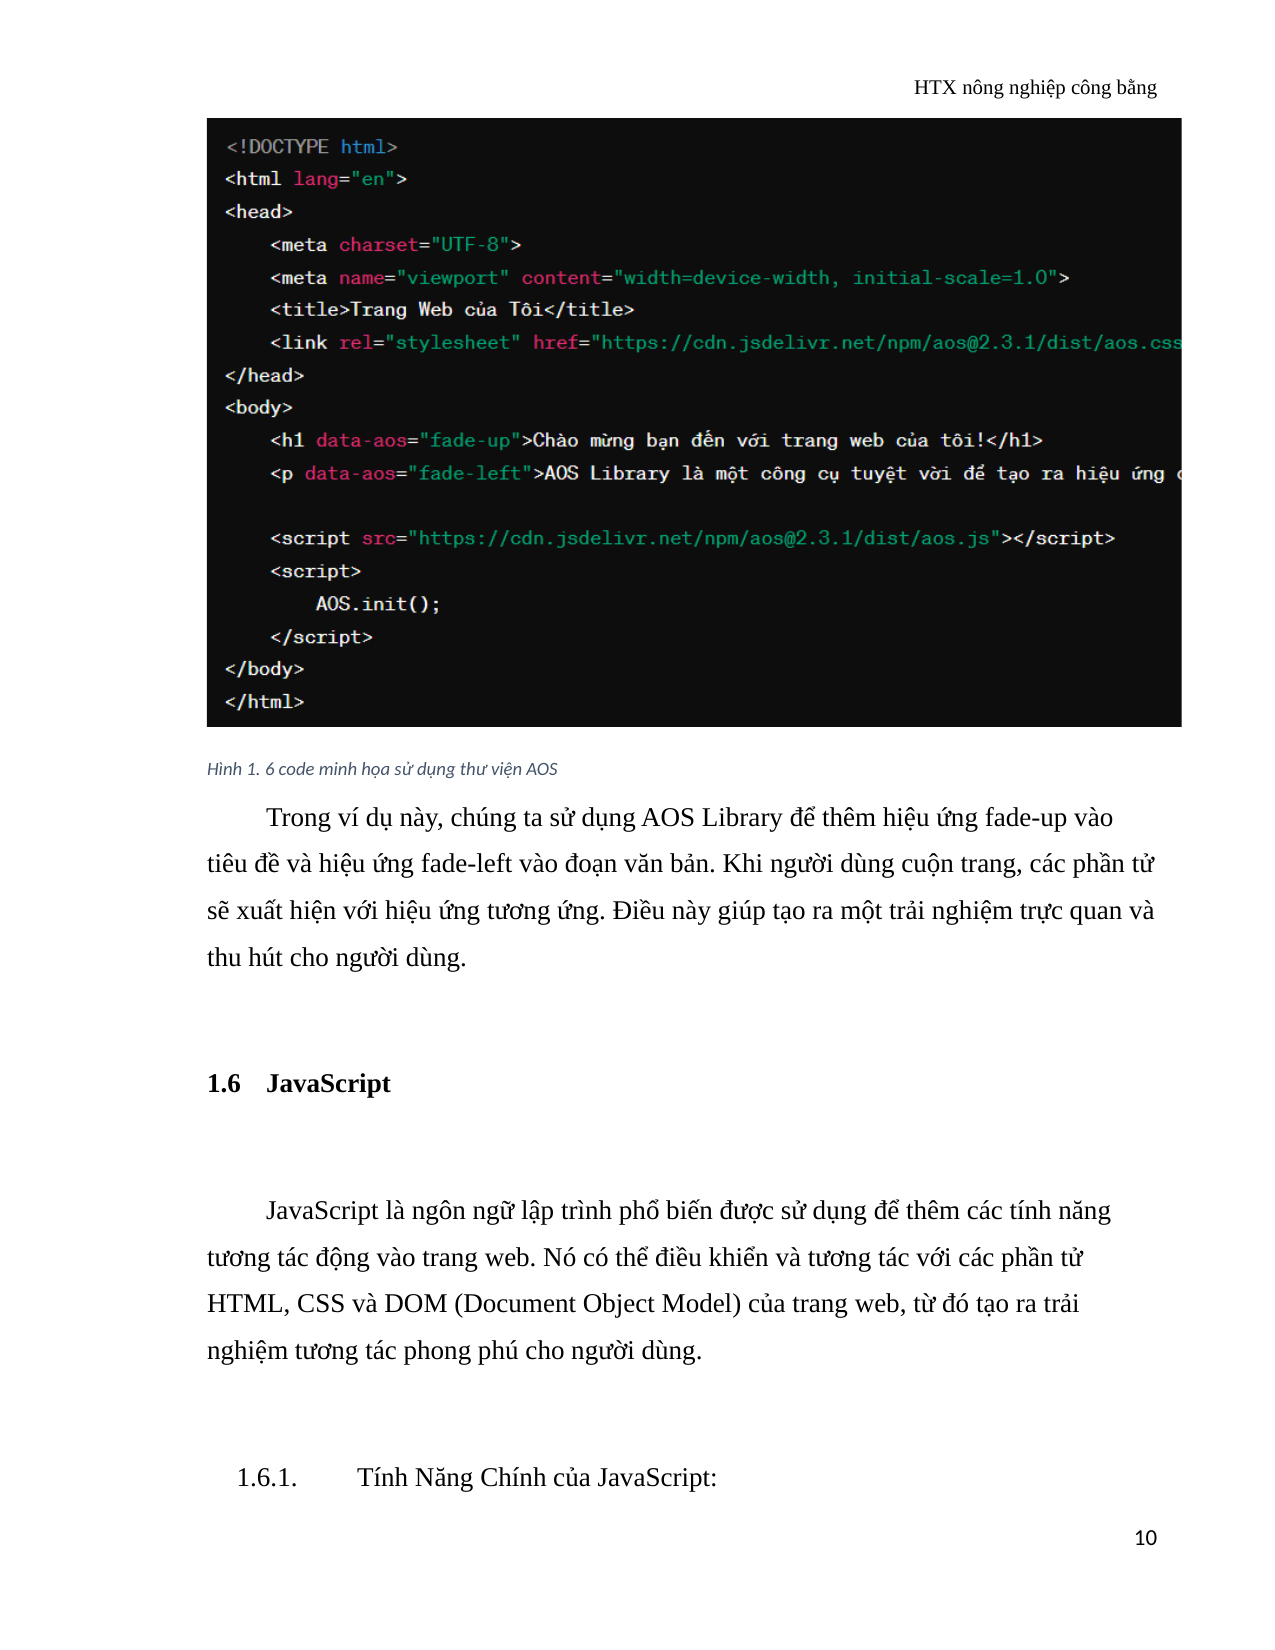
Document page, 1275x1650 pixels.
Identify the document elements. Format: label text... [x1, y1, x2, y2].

text Trong ví dụ này, chúng ta sử dụng AOS Library để thêm hiệu ứng fade-up vào tiêu đề và hiệu ứng fade-left vào đoạn văn bản. Khi người dùng cuộn trang, các phần tử sẽ xuất hiện với hiệu ứng tương ứng. Điều này giúp tạo ra một trải nghiệm trực quan và thu hút cho người dùng. [207, 801, 1157, 972]
list Tính Năng Chính của JavaScript: [236, 1461, 1157, 1492]
list JavaScript [207, 1067, 1157, 1098]
text JavaScript là ngôn ngữ lập trình phổ biến được sử dụng để thêm các tính năng tương tác động vào trang web. Nó có thể điều khiển và tương tác với các phần tử HTML, CSS và DOM (Document Object Model) của trang web, từ đó tạo ra trải nghiệm tương tác phong phú cho người dùng. [207, 1194, 1157, 1365]
picture [206, 118, 1182, 727]
